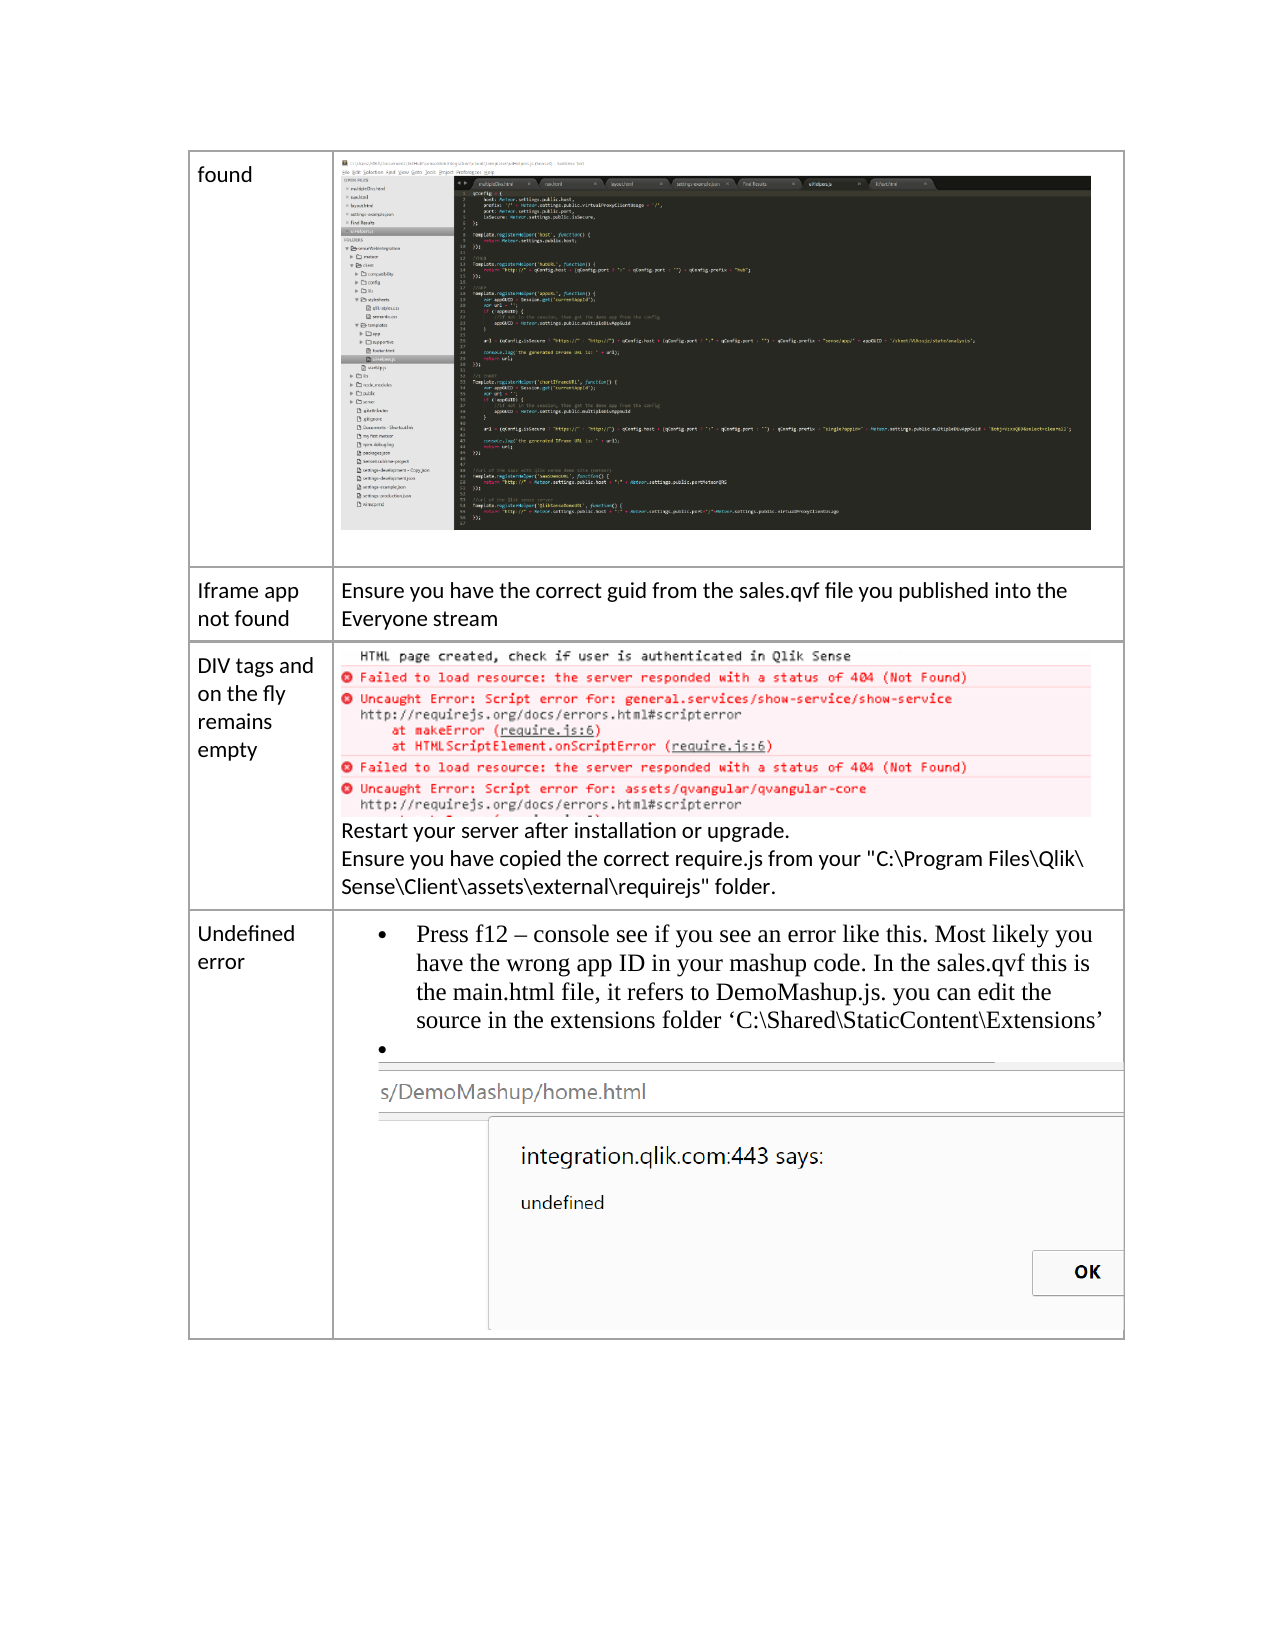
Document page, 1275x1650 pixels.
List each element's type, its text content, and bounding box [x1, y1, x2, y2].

table_cell Object id not found [190, 152, 332, 566]
picture [341, 650, 1091, 817]
table_cell Ensure you have the correct guid from the sales.qvf file you published into the Everyone stream [334, 568, 1123, 640]
table_cell Iframe app not found [190, 568, 332, 640]
table_cell Undefined error [190, 911, 332, 1338]
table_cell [334, 911, 1123, 1338]
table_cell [334, 152, 1123, 566]
picture [341, 160, 1091, 530]
picture [378, 1062, 1124, 1330]
table_cell DIV tags and on the fly remains empty [190, 643, 332, 909]
table_cell Restart your server after installation or upgrade. Ensure you have copied the correct require.js from your "C:\Program Files\Qlik\Sense\Client\assets\external\requirejs" folder. [334, 643, 1123, 909]
